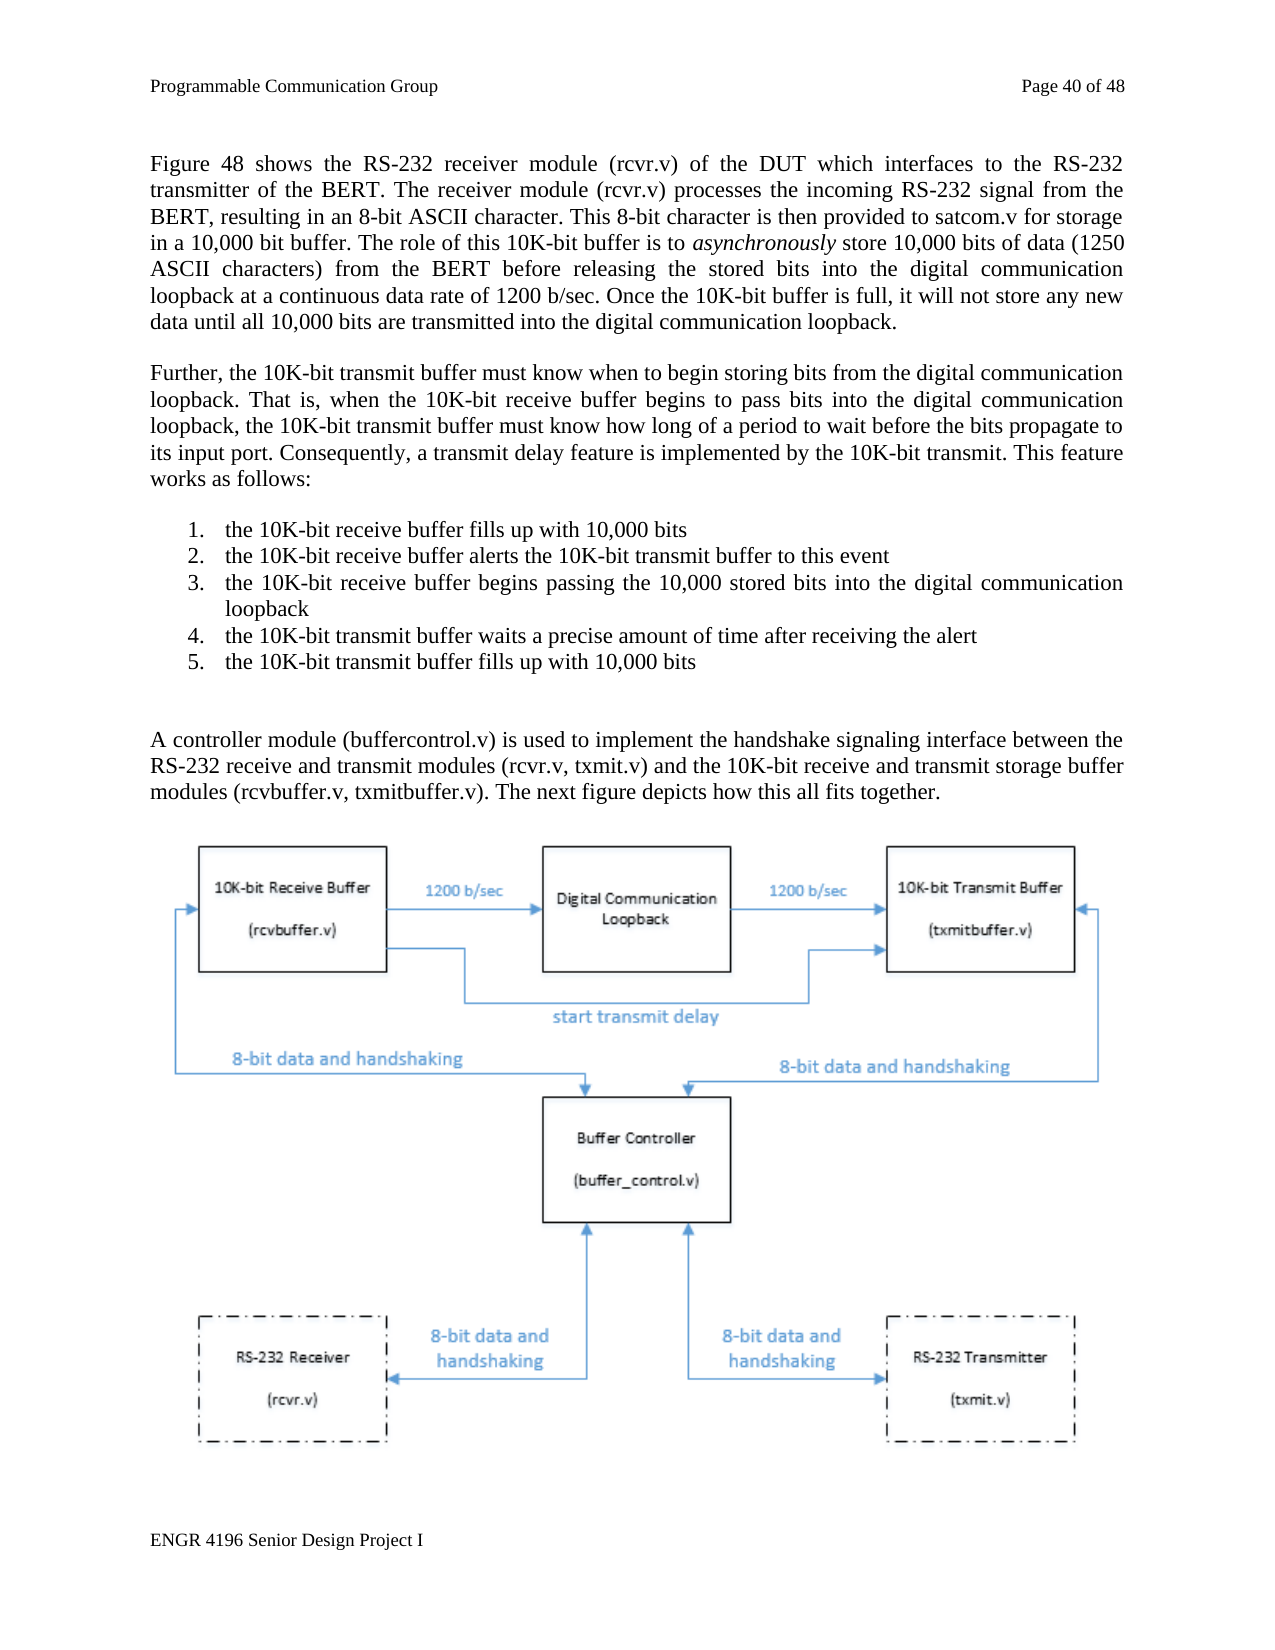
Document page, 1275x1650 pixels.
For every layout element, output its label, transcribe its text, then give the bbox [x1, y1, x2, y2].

text Figure 48 shows the RS-232 receiver module (rcvr.v) of the DUT which interfaces to the RS-232 transmitter of the BERT. The receiver module (rcvr.v) processes the incoming RS-232 signal from the BERT, resulting in an 8-bit ASCII character. This 8-bit character is then provided to satcom.v for storage in a 10,000 bit buffer. The role of this 10K-bit buffer is to asynchronously store 10,000 bits of data (1250 ASCII characters) from the BERT before releasing the stored bits into the digital communication loopback at a continuous data rate of 1200 b/sec. Once the 10K-bit buffer is full, it will not store any new data until all 10,000 bits are transmitted into the digital communication loopback. [150, 150, 1125, 334]
list the 10K-bit receive buffer alerts the 10K-bit transmit buffer to this event [187, 543, 1125, 569]
list the 10K-bit transmit buffer waits a precise amount of time after receiving the alert [187, 622, 1125, 648]
picture [150, 829, 1121, 1463]
list the 10K-bit transmit buffer fills up with 10,000 bits [187, 648, 1125, 674]
text A controller module (buffercontrol.v) is used to implement the handshake signaling interface between the RS-232 receive and transmit modules (rcvr.v, txmit.v) and the 10K-bit receive and transmit storage buffer modules (rcvbuffer.v, txmitbuffer.v). The next figure depicts how this all fits together. [150, 726, 1125, 805]
text Further, the 10K-bit transmit buffer must know when to begin storing bits from the digital communication loopback. That is, when the 10K-bit receive buffer begins to pass bits into the digital communication loopback, the 10K-bit transmit buffer must know how long of a period to wait before the bits propagate to its input port. Consequently, a transmit delay feature is implemented by the 10K-bit transmit. This feature works as follows: [150, 359, 1125, 491]
list the 10K-bit receive buffer fills up with 10,000 bits [187, 516, 1125, 543]
list the 10K-bit receive buffer begins passing the 10,000 stored bits into the digital communication loopback [187, 569, 1125, 622]
